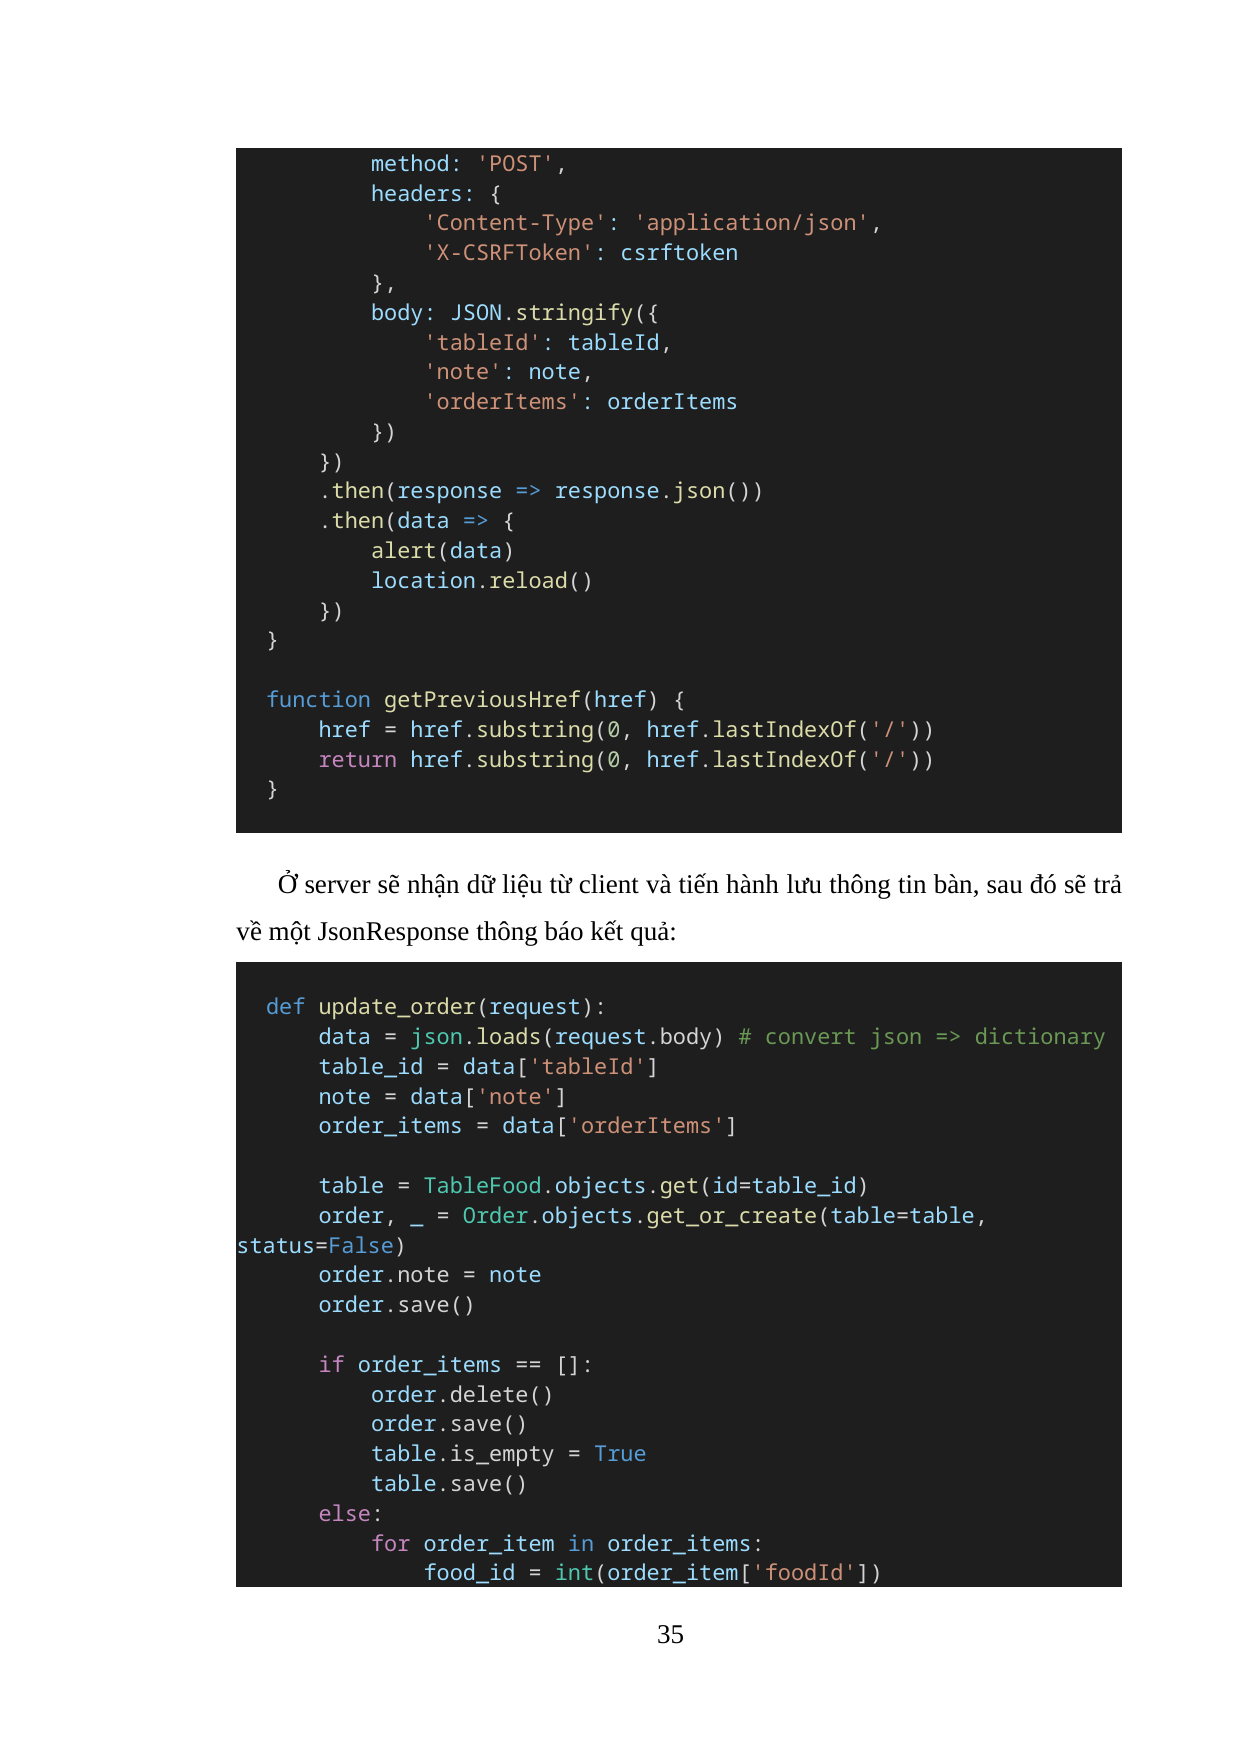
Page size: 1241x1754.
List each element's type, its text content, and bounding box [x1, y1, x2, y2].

text food_id = int(order_item['foodId']) [236, 1557, 1122, 1587]
text order.save() [236, 1408, 1122, 1438]
text 'Content-Type': 'application/json', [236, 207, 1122, 237]
text function getPreviousHref(href) { [236, 684, 1122, 714]
text table.is_empty = True [236, 1438, 1122, 1468]
text table_id = data['tableId'] [236, 1051, 1122, 1081]
text } [236, 624, 1122, 654]
text }) [236, 416, 1122, 446]
text for order_item in order_items: [236, 1528, 1122, 1557]
text 'note': note, [236, 356, 1122, 386]
text return href.substring(0, href.lastIndexOf('/')) [236, 743, 1122, 773]
text order_items = data['orderItems'] [236, 1111, 1122, 1140]
text 'X-CSRFToken': csrftoken [236, 237, 1122, 267]
text order.delete() [236, 1379, 1122, 1408]
text 'orderItems': orderItems [236, 386, 1122, 416]
text table = TableFood.objects.get(id=table_id) [236, 1170, 1122, 1200]
text method: 'POST', [236, 148, 1122, 177]
text .then(data => { [236, 505, 1122, 535]
text else: [236, 1498, 1122, 1528]
text table.save() [236, 1468, 1122, 1498]
text body: JSON.stringify({ [236, 297, 1122, 326]
text }, [236, 267, 1122, 297]
text location.reload() [236, 565, 1122, 594]
text def update_order(request): [236, 991, 1122, 1021]
text note = data['note'] [236, 1081, 1122, 1111]
text order.note = note [236, 1259, 1122, 1289]
text }) [236, 446, 1122, 475]
text .then(response => response.json()) [236, 475, 1122, 505]
text alert(data) [236, 535, 1122, 565]
text order.save() [236, 1289, 1122, 1319]
text headers: { [236, 177, 1122, 207]
text data = json.loads(request.body) # convert json => dictionary [236, 1021, 1122, 1051]
text order, _ = Order.objects.get_or_create(table=table, status=False) [236, 1200, 1122, 1259]
text Ở server sẽ nhận dữ liệu từ client và tiến hành lưu thông tin bàn, sau đó sẽ trả về một JsonResponse thông báo kết quả: [236, 868, 1122, 946]
text }) [236, 594, 1122, 624]
text href = href.substring(0, href.lastIndexOf('/')) [236, 714, 1122, 743]
text 'tableId': tableId, [236, 326, 1122, 356]
text if order_items == []: [236, 1349, 1122, 1379]
text } [236, 773, 1122, 803]
